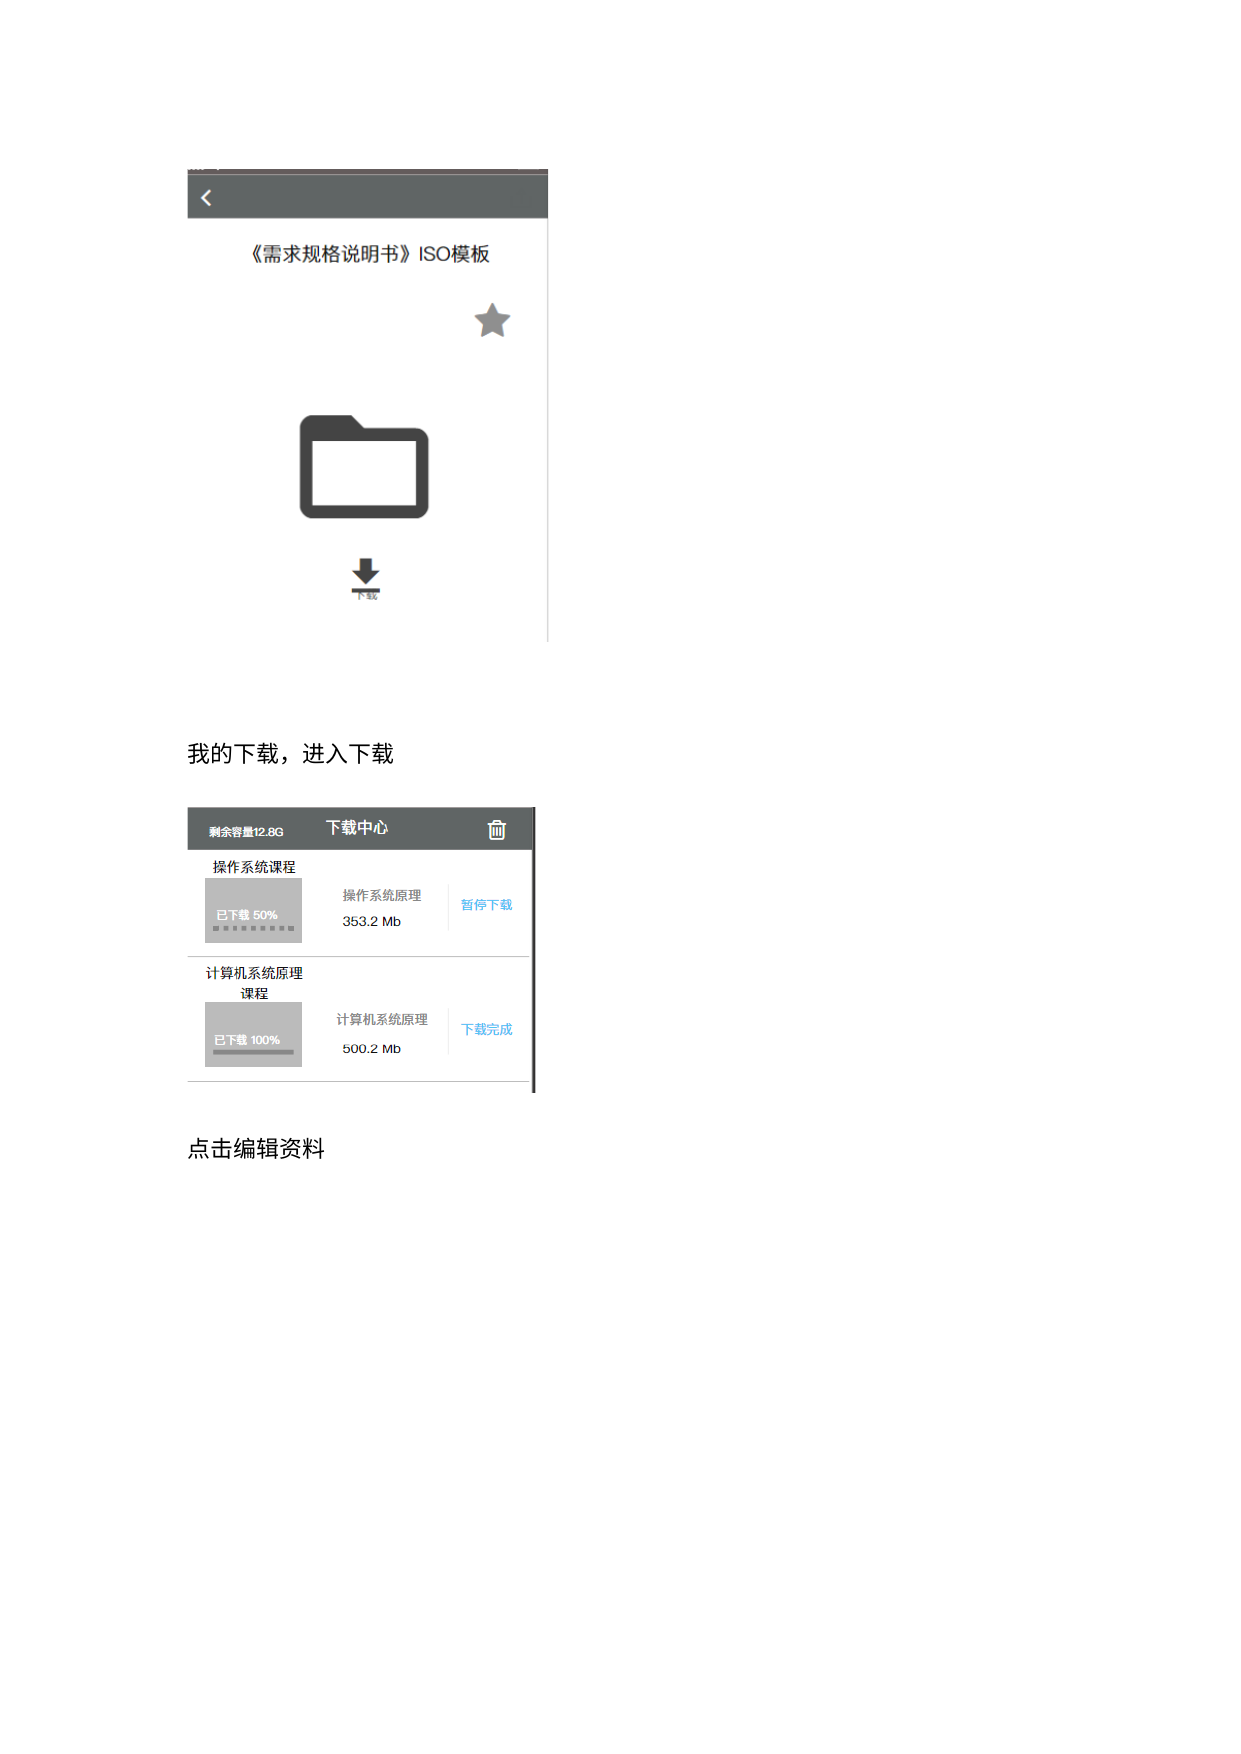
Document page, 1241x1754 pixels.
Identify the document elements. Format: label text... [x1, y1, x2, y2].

picture [187, 169, 549, 642]
picture [187, 807, 536, 1093]
text 我的下载，进入下载 [187, 720, 1053, 785]
text 点击编辑资料 [187, 1115, 1053, 1180]
